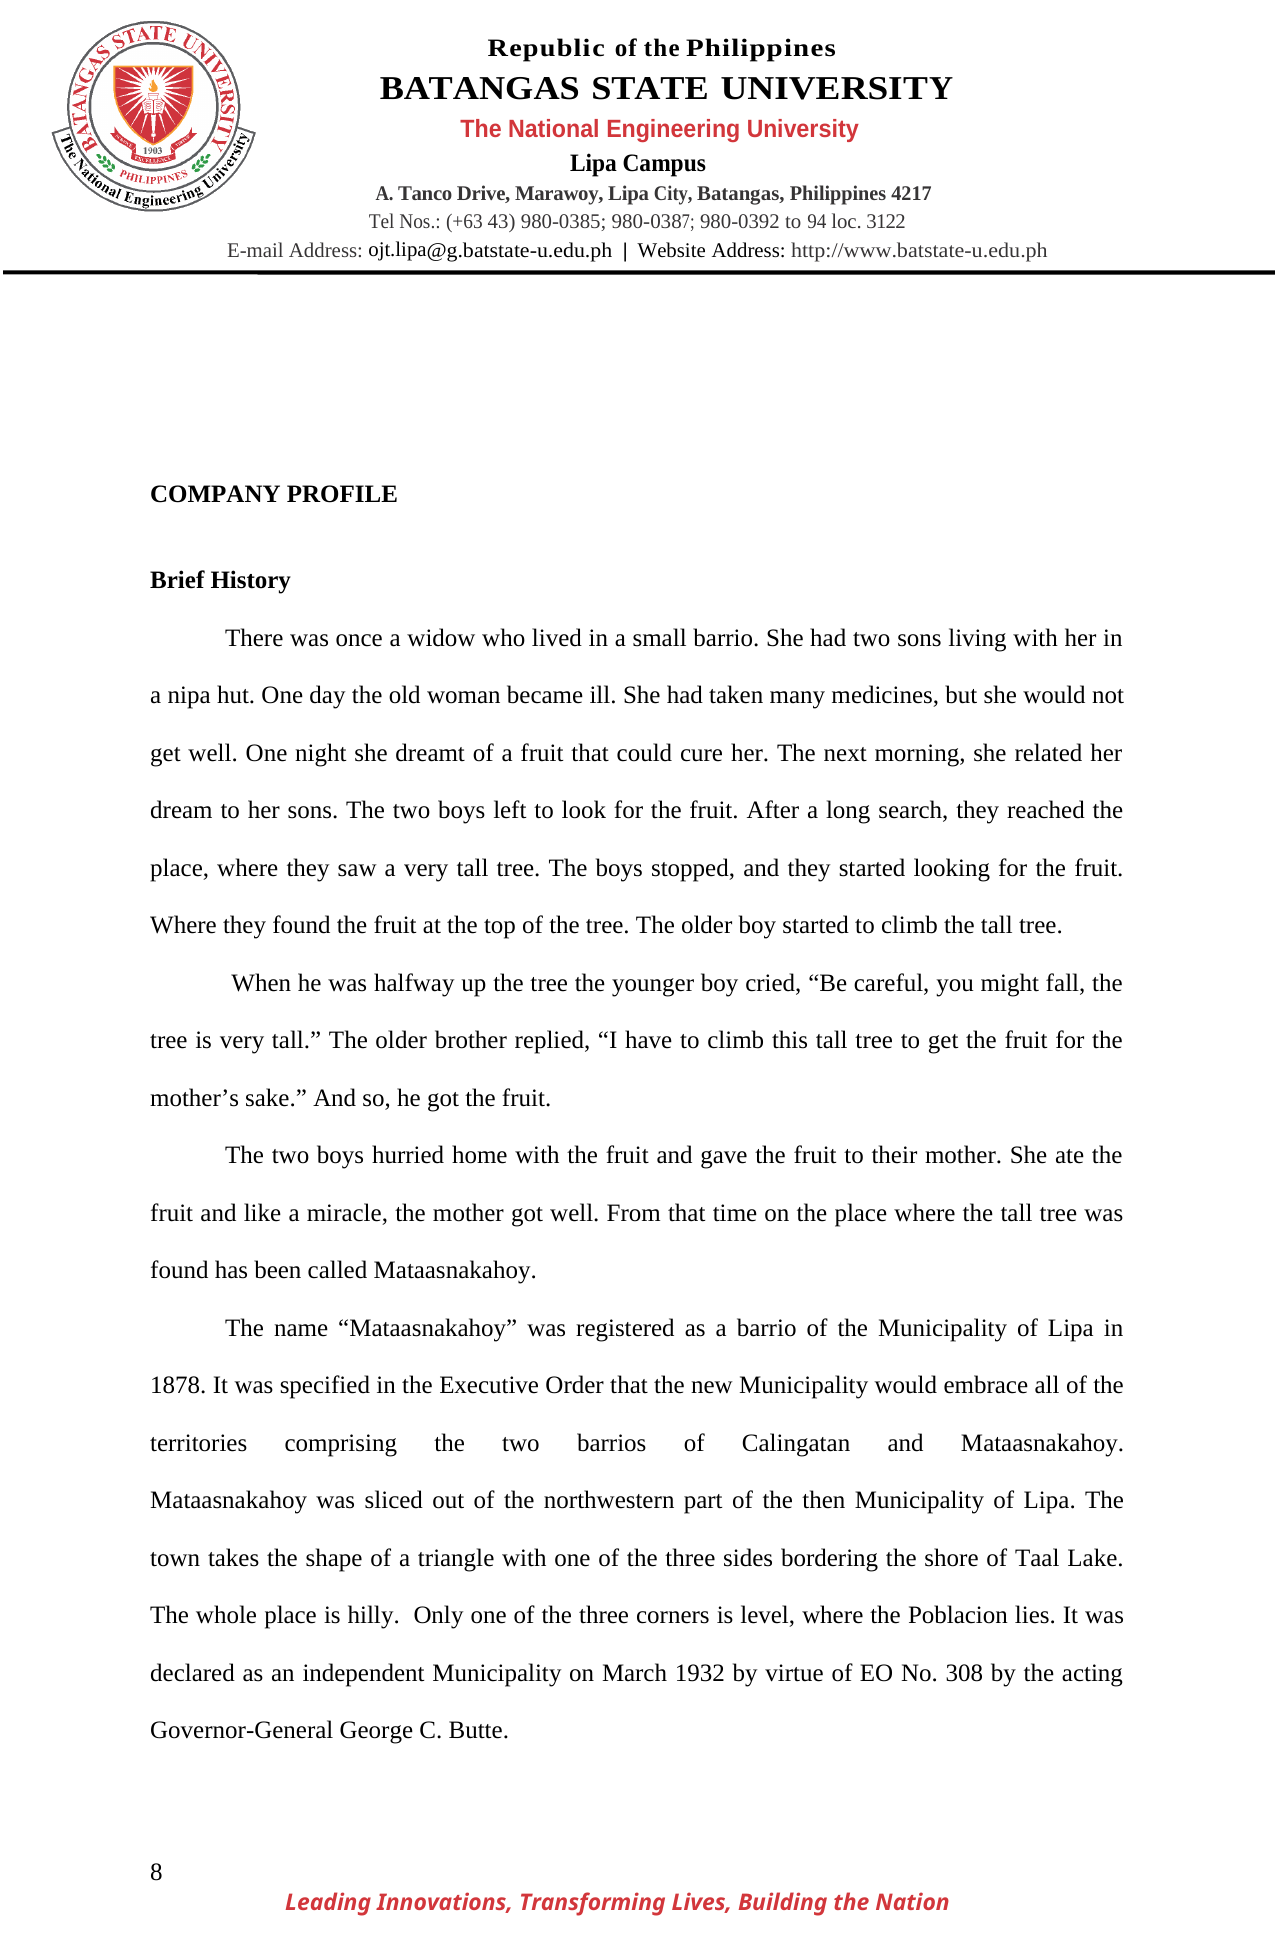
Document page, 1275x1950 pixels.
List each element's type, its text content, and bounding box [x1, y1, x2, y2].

text The name “Mataasnakahoy” was registered as a barrio of the Municipality of Lipa in 1878. It was specified in the Executive Order that the new Municipality would embrace all of the territories comprising the two barrios of Calingatan and Mataasnakahoy. Mataasnakahoy was sliced out of the northwestern part of the then Municipality of Lipa. The town takes the shape of a triangle with one of the three sides bordering the shore of Taal Lake. The whole place is hilly. Only one of the three corners is level, where the Poblacion lies. It was declared as an independent Municipality on March 1932 by virtue of EO No. 308 by the acting Governor-General George C. Butte. [150, 1313, 1125, 1744]
text Brief History [150, 565, 1125, 594]
picture [50, 18, 257, 213]
text The two boys hurried home with the fruit and gave the fruit to their mother. She ate the fruit and like a miracle, the mother got well. From that time on the place where the tall tree was found has been called Mataasnakahoy. [150, 1140, 1125, 1284]
text When he was halfway up the tree the younger boy cried, “Be careful, you might fall, the tree is very tall.” The older brother replied, “I have to climb this tall tree to get the fruit for the mother’s sake.” And so, he got the fruit. [150, 968, 1125, 1111]
text COMPANY PROFILE [150, 479, 1125, 508]
text There was once a widow who lived in a small barrio. She had two sons living with her in a nipa hut. One day the old woman became ill. She had taken many medicines, but she would not get well. One night she dreamt of a fruit that could cure her. The next morning, she related her dream to her sons. The two boys left to look for the fruit. After a long search, they reached the place, where they saw a very tall tree. The boys stopped, and they started looking for the fruit. Where they found the fruit at the top of the tree. The older boy started to climb the tall tree. [150, 623, 1125, 939]
